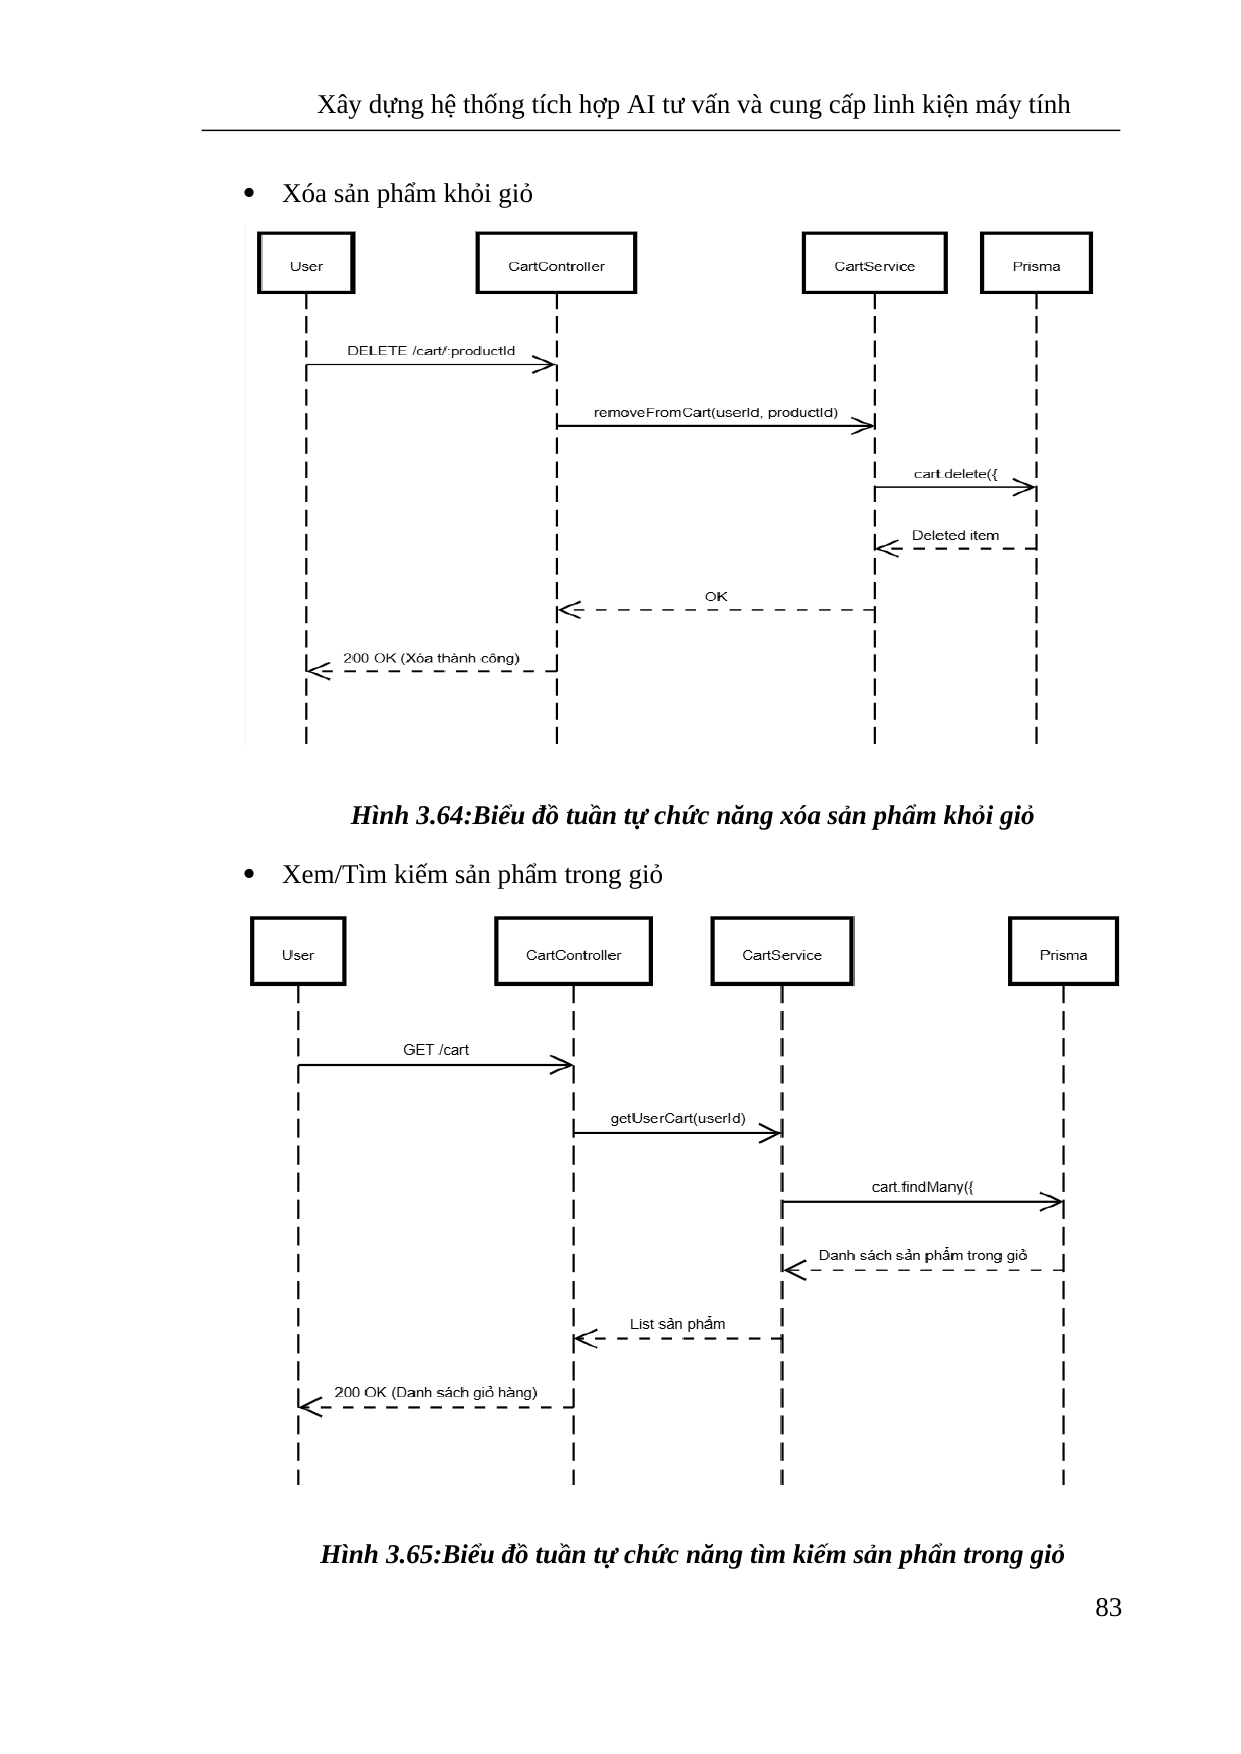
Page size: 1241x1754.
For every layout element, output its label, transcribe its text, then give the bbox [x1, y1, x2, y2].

picture [244, 224, 1103, 746]
list Xem/Tìm kiếm sản phẩm trong giỏ [244, 858, 1122, 889]
picture [244, 905, 1123, 1485]
list Xóa sản phẩm khỏi giỏ [244, 177, 1122, 208]
